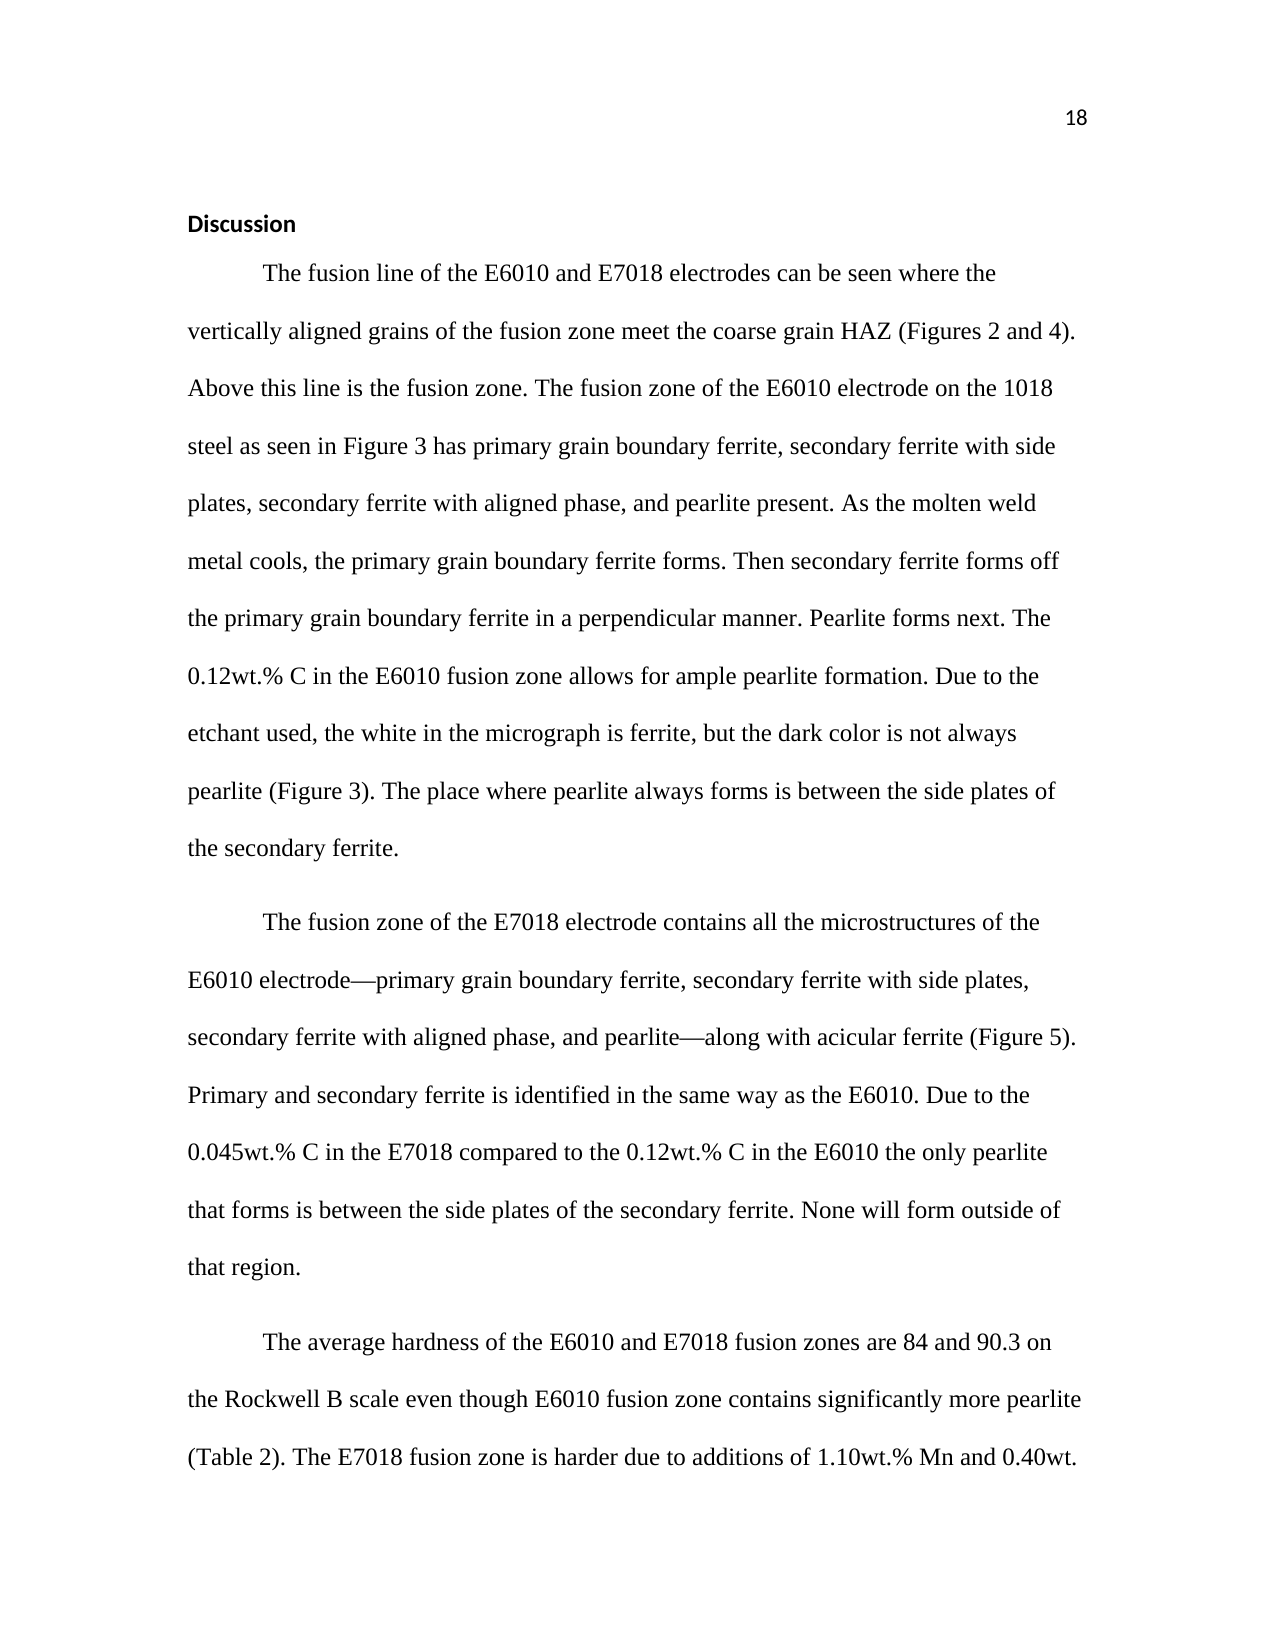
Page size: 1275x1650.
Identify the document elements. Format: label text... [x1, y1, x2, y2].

text The fusion zone of the E7018 electrode contains all the microstructures of the E6010 electrode—primary grain boundary ferrite, secondary ferrite with side plates, secondary ferrite with aligned phase, and pearlite—along with acicular ferrite (Figure 5). Primary and secondary ferrite is identified in the same way as the E6010. Due to the 0.045wt.% C in the E7018 compared to the 0.12wt.% C in the E6010 the only pearlite that forms is between the side plates of the secondary ferrite. None will form outside of that region. [187, 907, 1087, 1281]
text Discussion [187, 209, 1087, 239]
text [187, 1327, 1087, 1470]
text The fusion line of the E6010 and E7018 electrodes can be seen where the vertically aligned grains of the fusion zone meet the coarse grain HAZ (Figures 2 and 4). Above this line is the fusion zone. The fusion zone of the E6010 electrode on the 1018 steel as seen in Figure 3 has primary grain boundary ferrite, secondary ferrite with side plates, secondary ferrite with aligned phase, and pearlite present. As the molten weld metal cools, the primary grain boundary ferrite forms. Then secondary ferrite forms off the primary grain boundary ferrite in a perpendicular manner. Pearlite forms next. The 0.12wt.% C in the E6010 fusion zone allows for ample pearlite formation. Due to the etchant used, the white in the micrograph is ferrite, but the dark color is not always pearlite (Figure 3). The place where pearlite always forms is between the side plates of the secondary ferrite. [187, 258, 1087, 862]
